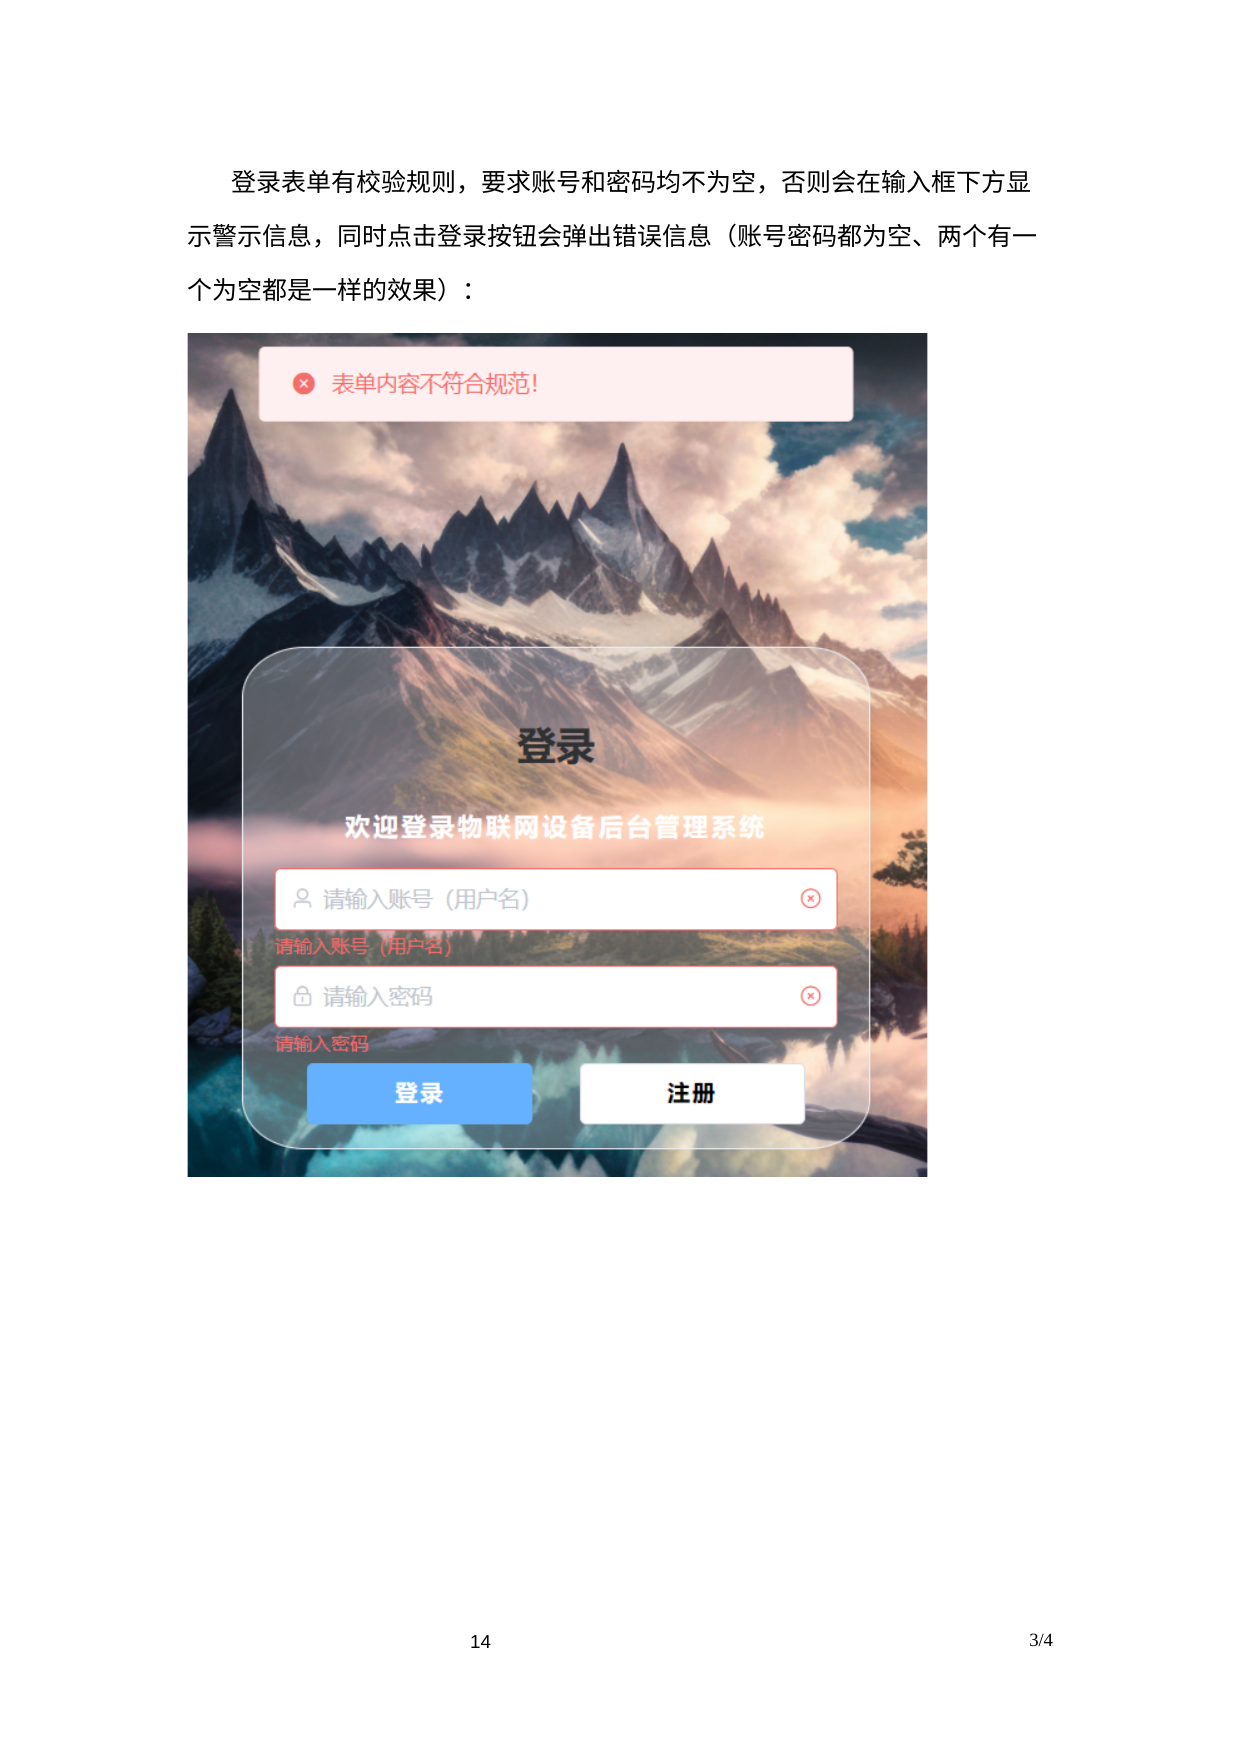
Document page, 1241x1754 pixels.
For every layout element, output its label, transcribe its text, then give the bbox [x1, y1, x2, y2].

picture [187, 333, 928, 1177]
list 登录表单有校验规则，要求账号和密码均不为空，否则会在输入框下方显示警示信息，同时点击登录按钮会弹出错误信息（账号密码都为空、两个有一个为空都是一样的效果）： [187, 162, 1053, 307]
